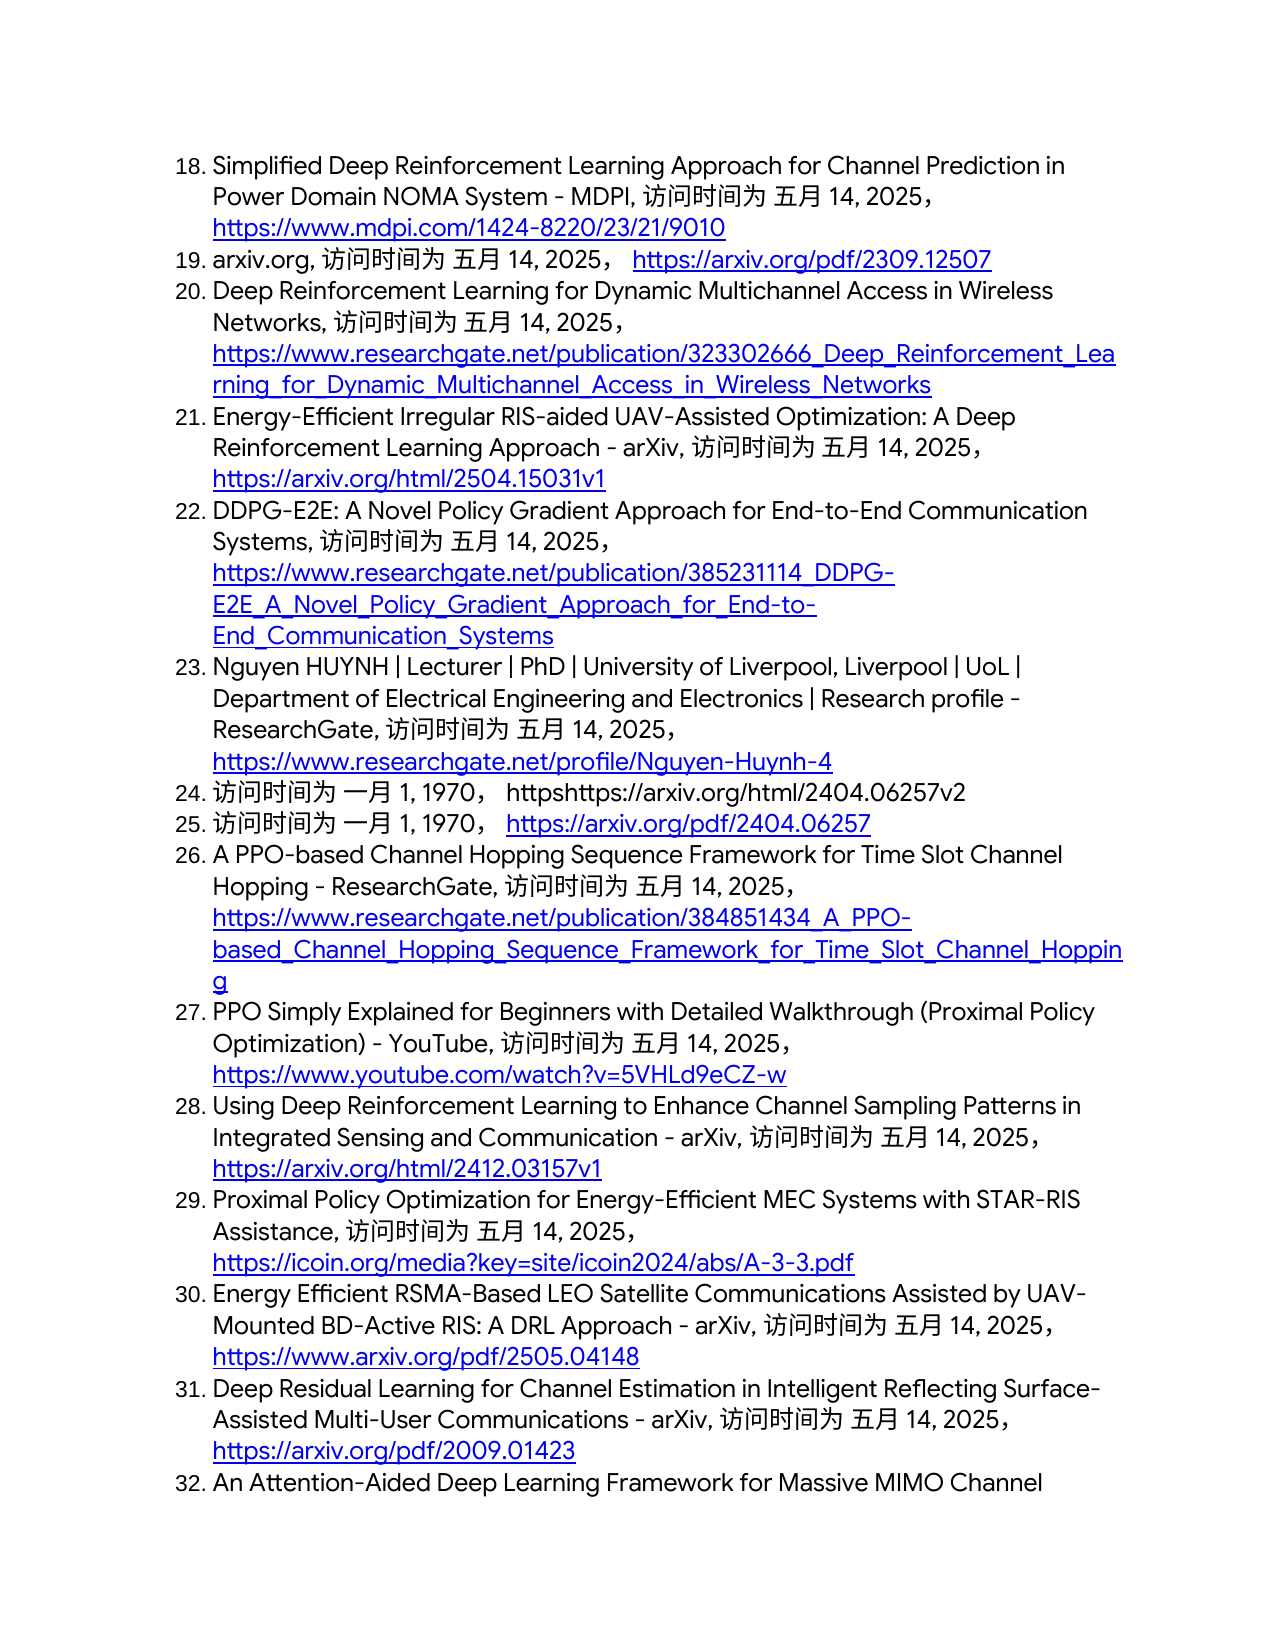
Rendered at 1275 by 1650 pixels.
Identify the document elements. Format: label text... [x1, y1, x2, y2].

list Deep Residual Learning for Channel Estimation in Intelligent Reflecting Surface-Assisted Multi-User Communications - arXiv, 访问时间为 五月 14, 2025， https://arxiv.org/pdf/2009.01423 [175, 1373, 1125, 1467]
list A PPO-based Channel Hopping Sequence Framework for Time Slot Channel Hopping - ResearchGate, 访问时间为 五月 14, 2025， https://www.researchgate.net/publication/384851434_A_PPO-based_Channel_Hopping_Sequence_Framework_for_Time_Slot_Channel_Hopping [175, 840, 1125, 997]
list Energy-Efficient Irregular RIS-aided UAV-Assisted Optimization: A Deep Reinforcement Learning Approach - arXiv, 访问时间为 五月 14, 2025， https://arxiv.org/html/2504.15031v1 [175, 401, 1125, 495]
list PPO Simply Explained for Beginners with Detailed Walkthrough (Proximal Policy Optimization) - YouTube, 访问时间为 五月 14, 2025， https://www.youtube.com/watch?v=5VHLd9eCZ-w [175, 997, 1125, 1091]
list Using Deep Reinforcement Learning to Enhance Channel Sampling Patterns in Integrated Sensing and Communication - arXiv, 访问时间为 五月 14, 2025， https://arxiv.org/html/2412.03157v1 [175, 1091, 1125, 1185]
list DDPG-E2E: A Novel Policy Gradient Approach for End-to-End Communication Systems, 访问时间为 五月 14, 2025， https://www.researchgate.net/publication/385231114_DDPG-E2E_A_Novel_Policy_Gradient_Approach_for_End-to-End_Communication_Systems [175, 495, 1125, 652]
list 访问时间为 一月 1, 1970， httpshttps://arxiv.org/html/2404.06257v2 [175, 777, 1125, 808]
list Proximal Policy Optimization for Energy-Efficient MEC Systems with STAR-RIS Assistance, 访问时间为 五月 14, 2025， https://icoin.org/media?key=site/icoin2024/abs/A-3-3.pdf [175, 1185, 1125, 1279]
list Nguyen HUYNH | Lecturer | PhD | University of Liverpool, Liverpool | UoL | Department of Electrical Engineering and Electronics | Research profile - ResearchGate, 访问时间为 五月 14, 2025， https://www.researchgate.net/profile/Nguyen-Huynh-4 [175, 652, 1125, 777]
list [175, 1467, 1125, 1498]
list Deep Reinforcement Learning for Dynamic Multichannel Access in Wireless Networks, 访问时间为 五月 14, 2025， https://www.researchgate.net/publication/323302666_Deep_Reinforcement_Learning_for_Dynamic_Multichannel_Access_in_Wireless_Networks [175, 275, 1125, 401]
list arxiv.org, 访问时间为 五月 14, 2025， https://arxiv.org/pdf/2309.12507 [175, 244, 1125, 275]
list 访问时间为 一月 1, 1970， https://arxiv.org/pdf/2404.06257 [175, 808, 1125, 840]
list Energy Efficient RSMA-Based LEO Satellite Communications Assisted by UAV-Mounted BD-Active RIS: A DRL Approach - arXiv, 访问时间为 五月 14, 2025， https://www.arxiv.org/pdf/2505.04148 [175, 1279, 1125, 1373]
list Simplified Deep Reinforcement Learning Approach for Channel Prediction in Power Domain NOMA System - MDPI, 访问时间为 五月 14, 2025， https://www.mdpi.com/1424-8220/23/21/9010 [175, 150, 1125, 244]
